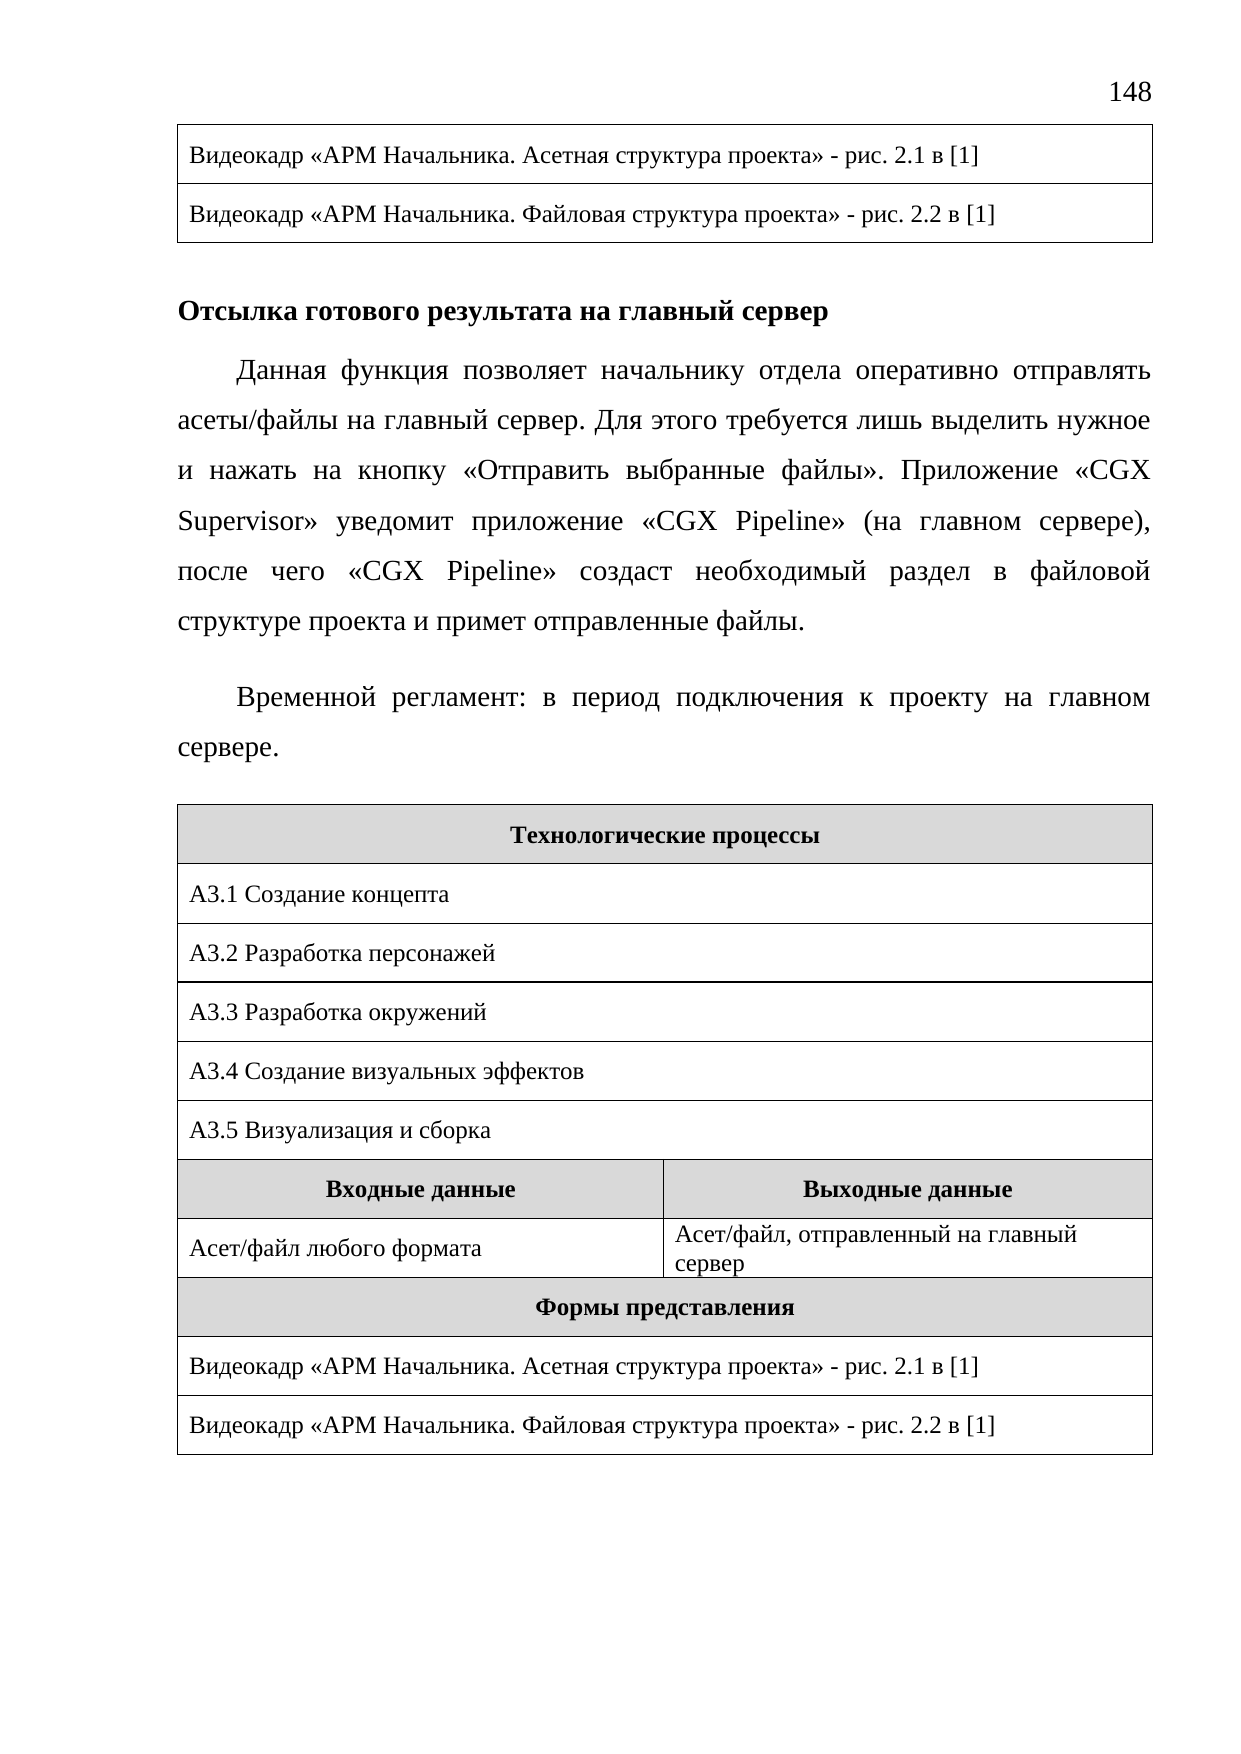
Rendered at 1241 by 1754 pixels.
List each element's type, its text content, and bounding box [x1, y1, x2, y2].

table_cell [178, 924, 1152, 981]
subtitle Отсылка готового результата на главный сервер [177, 293, 1152, 327]
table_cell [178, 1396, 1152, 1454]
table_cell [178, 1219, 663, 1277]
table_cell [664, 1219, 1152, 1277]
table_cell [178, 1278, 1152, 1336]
text Данная функция позволяет начальнику отдела оперативно отправлять асеты/файлы на главный сервер. Для этого требуется лишь выделить нужное и нажать на кнопку «Отправить выбранные файлы». Приложение «CGX Supervisor» уведомит приложение «CGX Pipeline» (на главном сервере), после чего «CGX Pipeline» создаст необходимый раздел в файловой структуре проекта и примет отправленные файлы. [177, 352, 1152, 637]
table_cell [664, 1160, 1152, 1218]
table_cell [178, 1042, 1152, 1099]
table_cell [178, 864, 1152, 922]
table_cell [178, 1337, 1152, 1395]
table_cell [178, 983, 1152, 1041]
text Временной регламент: в период подключения к проекту на главном сервере. [177, 679, 1152, 762]
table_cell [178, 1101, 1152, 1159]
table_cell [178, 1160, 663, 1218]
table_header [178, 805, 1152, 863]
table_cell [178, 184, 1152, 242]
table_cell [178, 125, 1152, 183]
